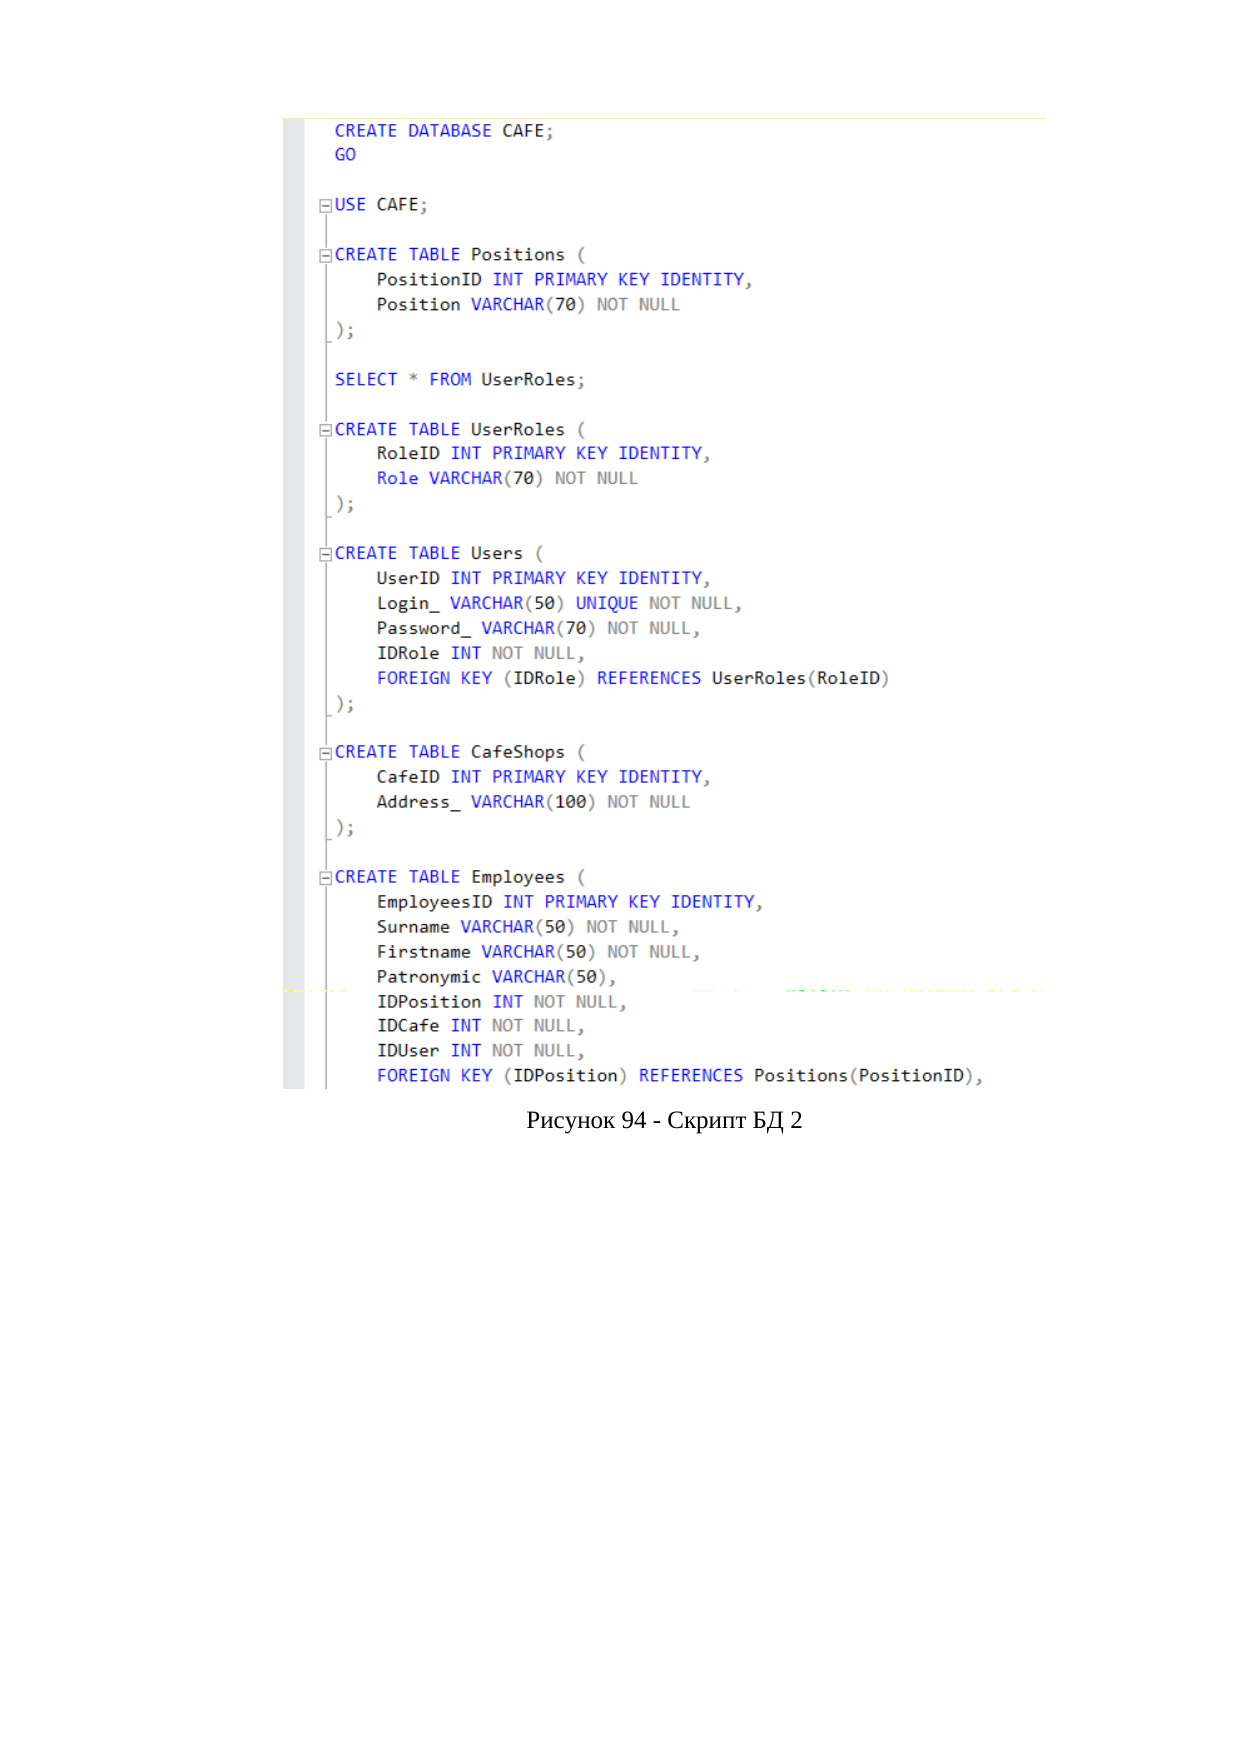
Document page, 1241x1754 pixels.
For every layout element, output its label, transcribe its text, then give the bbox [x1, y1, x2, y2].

text Рисунок - Скрипт БД 2 [177, 1105, 1152, 1134]
picture [282, 118, 1047, 1089]
